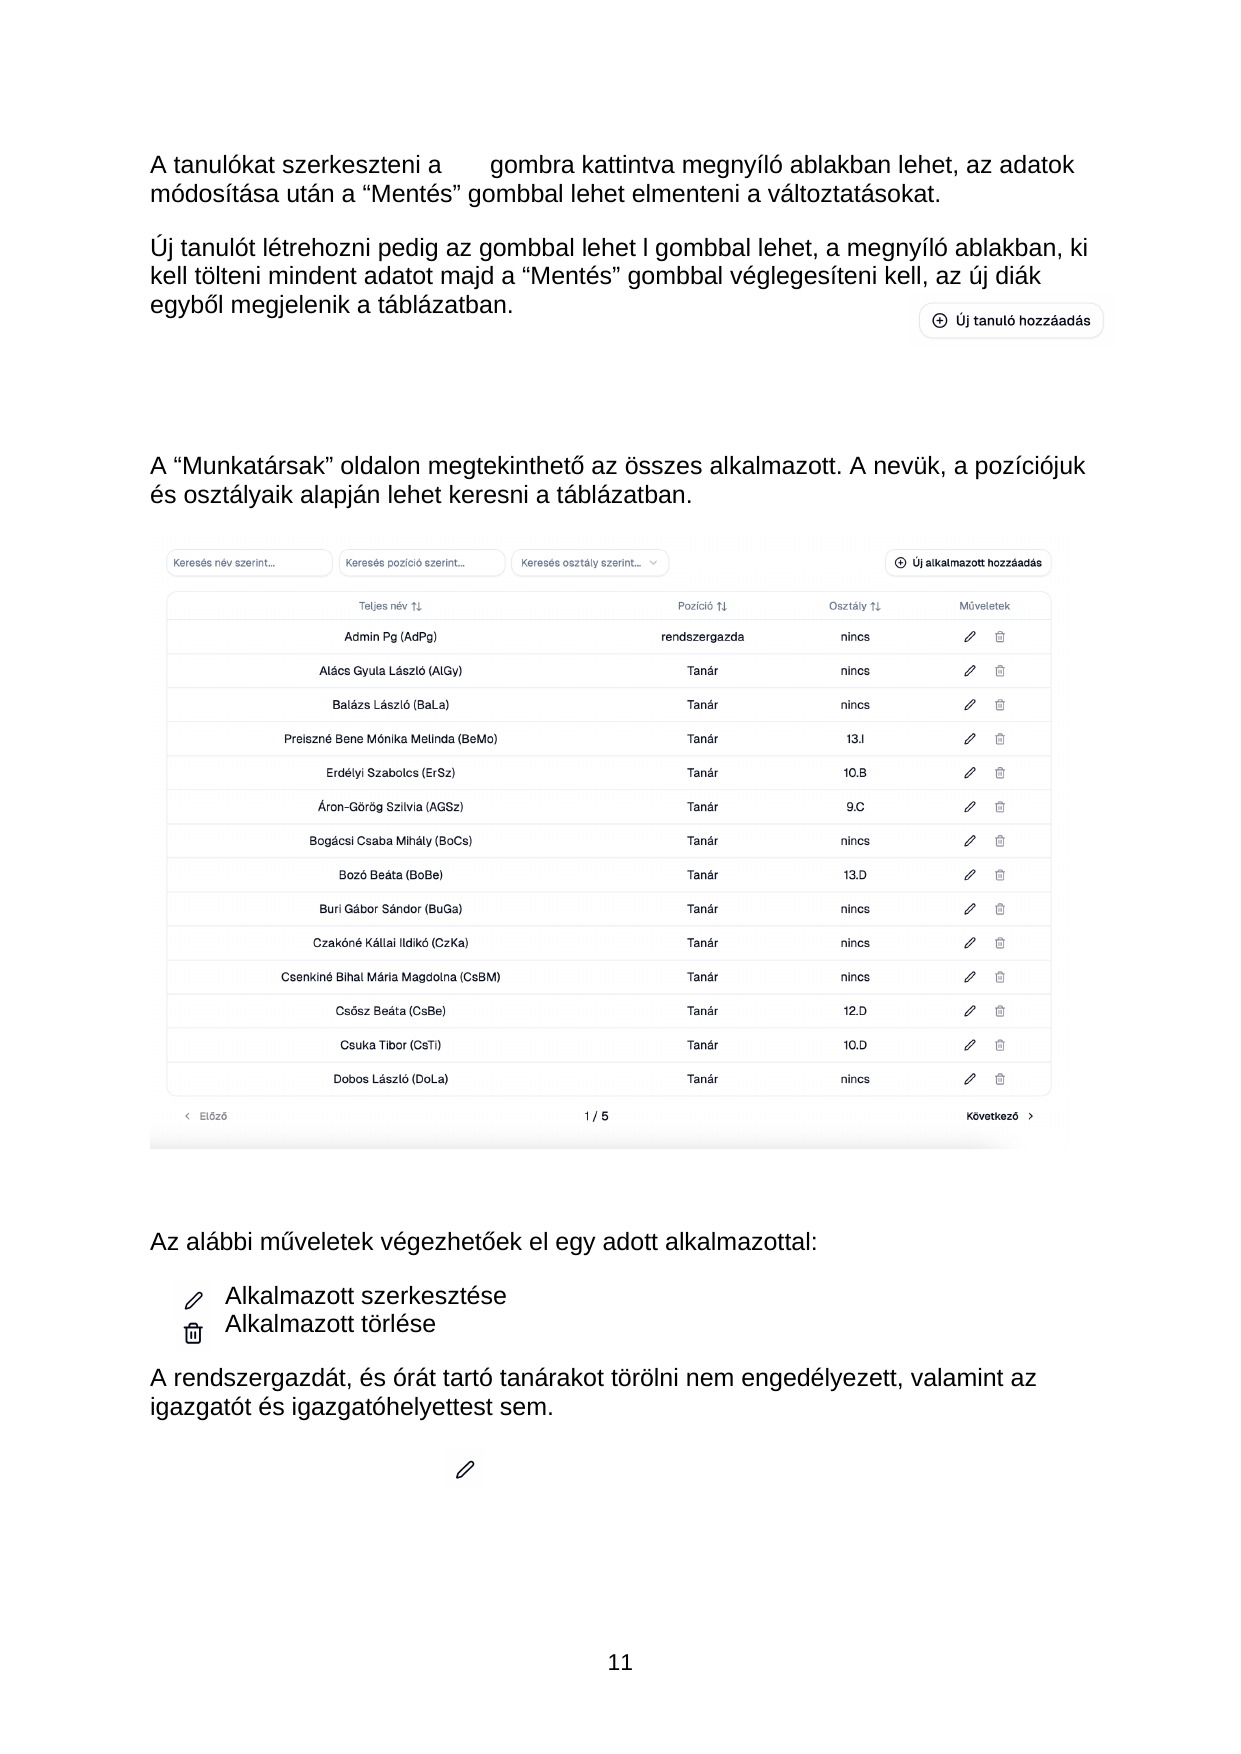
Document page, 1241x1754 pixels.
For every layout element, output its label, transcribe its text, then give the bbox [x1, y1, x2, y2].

text A rendszergazdát, és órát tartó tanárakot törölni nem engedélyezett, valamint az igazgatót és igazgatóhelyettest sem. [150, 1363, 1090, 1421]
picture [175, 1280, 214, 1352]
picture [909, 295, 1115, 346]
list Alkalmazott szerkesztése [214, 1281, 1090, 1309]
text Új tanulót létrehozni pedig az gombbal lehet l gombbal lehet, a megnyíló ablakban, ki kell tölteni mindent adatot majd a “Mentés” gombbal véglegesíteni kell, az új diák egyből megjelenik a táblázatban. [150, 232, 1090, 319]
text A “Munkatársak” oldalon megtekinthető az összes alkalmazott. A nevük, a pozíciójuk és osztályaik alapján lehet keresni a táblázatban. [150, 451, 1090, 509]
list Alkalmazott törlése [209, 1309, 1090, 1338]
picture [446, 1449, 486, 1488]
text A tanulókat szerkeszteni a gombra kattintva megnyíló ablakban lehet, az adatok módosítása után a “Mentés” gombbal lehet elmenteni a változtatásokat. [150, 150, 1090, 207]
text Az alábbi műveletek végezhetőek el egy adott alkalmazottal: [150, 1227, 1090, 1256]
picture [150, 533, 1068, 1149]
